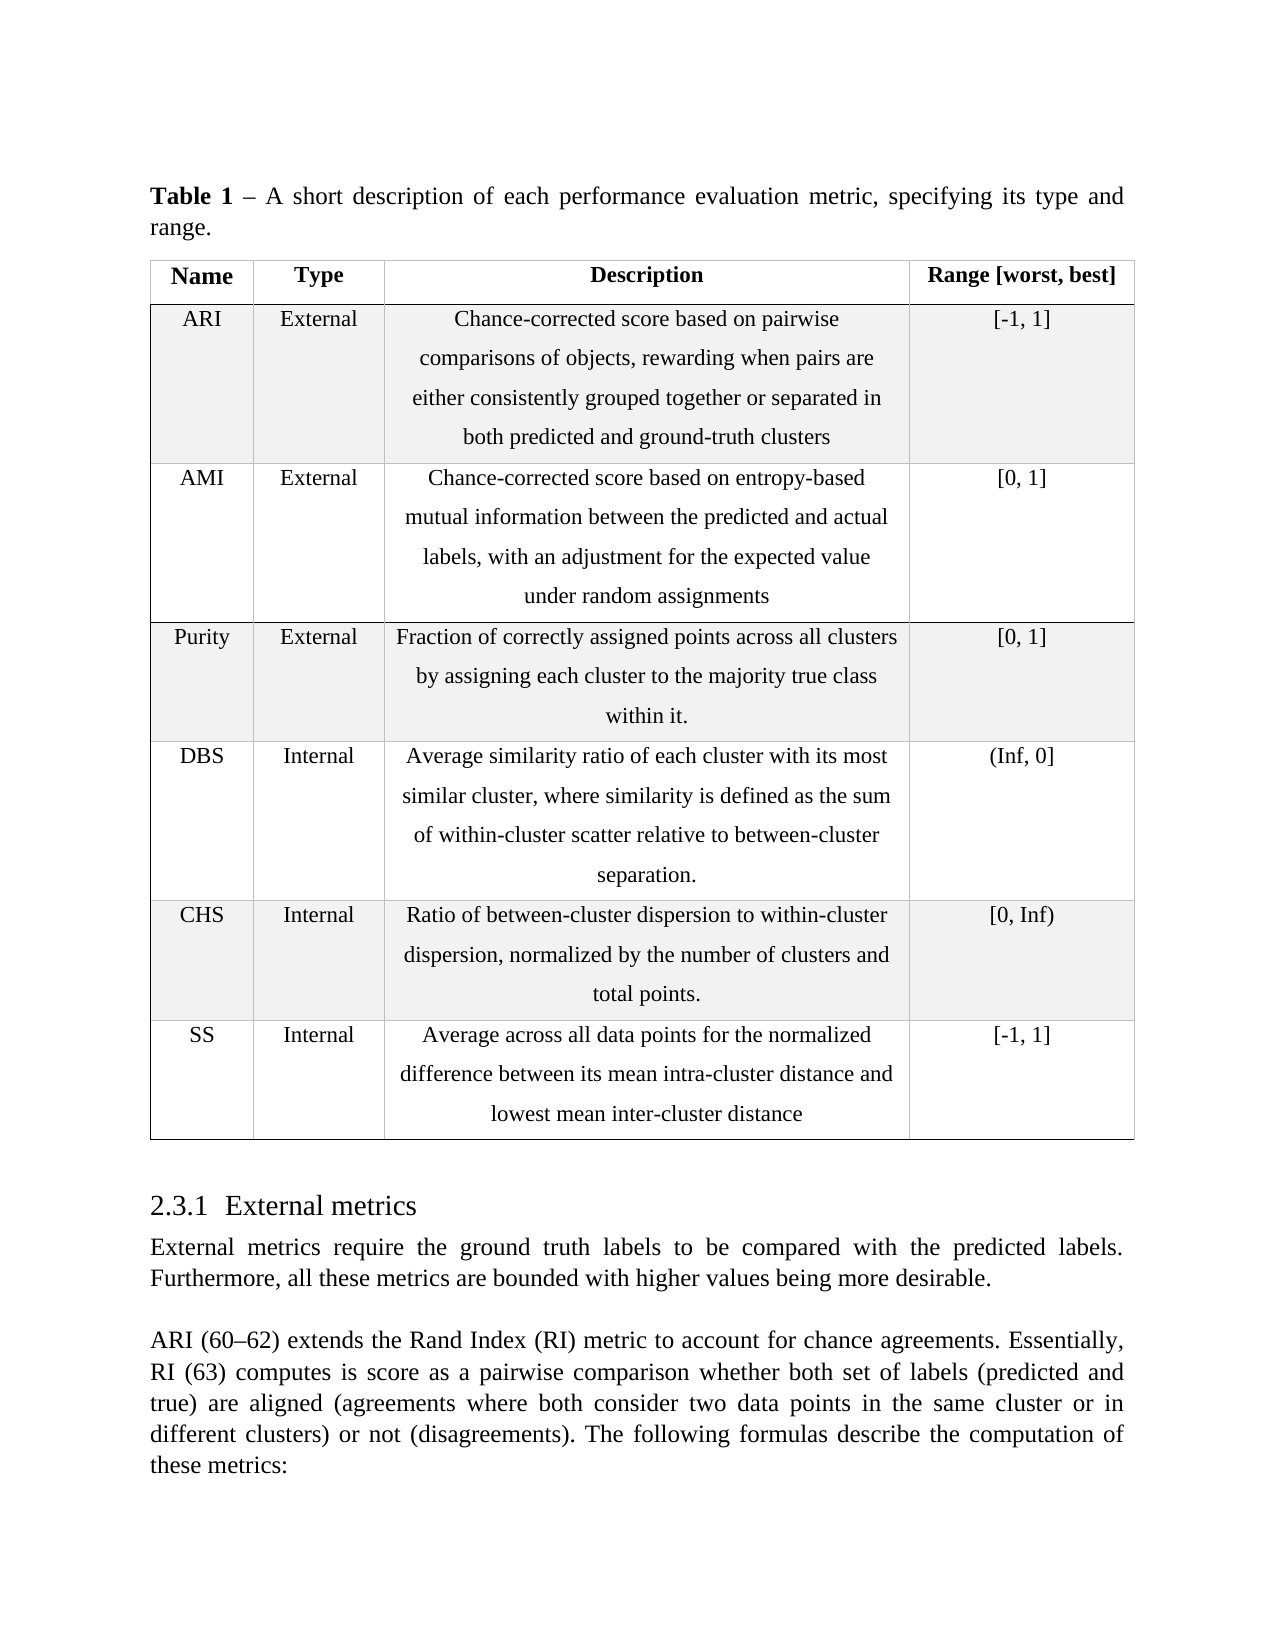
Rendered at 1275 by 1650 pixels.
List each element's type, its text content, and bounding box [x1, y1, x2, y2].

table_cell [-1, 1] [910, 1021, 1134, 1139]
table_cell Internal [254, 901, 384, 1020]
table_cell [0, 1] [910, 464, 1134, 622]
table_cell Chance‐corrected score based on entropy‐based mutual information between the predicted and actual labels, with an adjustment for the expected value under random assignments [385, 464, 909, 622]
table_cell (Inf, 0] [910, 742, 1134, 900]
table_cell External [254, 305, 384, 463]
table_cell [-1, 1] [910, 305, 1134, 463]
table_cell Internal [254, 1021, 384, 1139]
table_cell DBS [151, 742, 253, 900]
table_cell Fraction of correctly assigned points across all clusters by assigning each cluster to the majority true class within it. [385, 623, 909, 741]
table_header Description [385, 261, 909, 304]
table_cell External [254, 623, 384, 741]
table_header Type [254, 261, 384, 304]
table_cell Internal [254, 742, 384, 900]
table_cell Chance‐corrected score based on pairwise comparisons of objects, rewarding when pairs are either consistently grouped together or separated in both predicted and ground‐truth clusters [385, 305, 909, 463]
table_cell External [254, 464, 384, 622]
text Table 1 – A short description of each performance evaluation metric, specifying its type and range. [150, 181, 1125, 241]
table_cell AMI [151, 464, 253, 622]
table_cell Average across all data points for the normalized difference between its mean intra‐cluster distance and lowest mean inter‐cluster distance [385, 1021, 909, 1139]
table_cell Purity [151, 623, 253, 741]
table_header Range [worst, best] [910, 261, 1134, 304]
table_cell [0, 1] [910, 623, 1134, 741]
table_cell SS [151, 1021, 253, 1139]
text ARI (60–62) extends the Rand Index (RI) metric to account for chance agreements. Essentially, RI (63) computes is score as a pairwise comparison whether both set of labels (predicted and true) are aligned (agreements where both consider two data points in the same cluster or in different clusters) or not (disagreements). The following formulas describe the computation of these metrics: [150, 1326, 1125, 1478]
table_cell ARI [151, 305, 253, 463]
subtitle External metrics [150, 1188, 1125, 1221]
table_cell [0, Inf) [910, 901, 1134, 1020]
table_cell Average similarity ratio of each cluster with its most similar cluster, where similarity is defined as the sum of within‐cluster scatter relative to between‐cluster separation. [385, 742, 909, 900]
table_header Name [151, 261, 253, 304]
table_cell CHS [151, 901, 253, 1020]
table_cell Ratio of between‐cluster dispersion to within‐cluster dispersion, normalized by the number of clusters and total points. [385, 901, 909, 1020]
text External metrics require the ground truth labels to be compared with the predicted labels. Furthermore, all these metrics are bounded with higher values being more desirable. [150, 1232, 1125, 1292]
